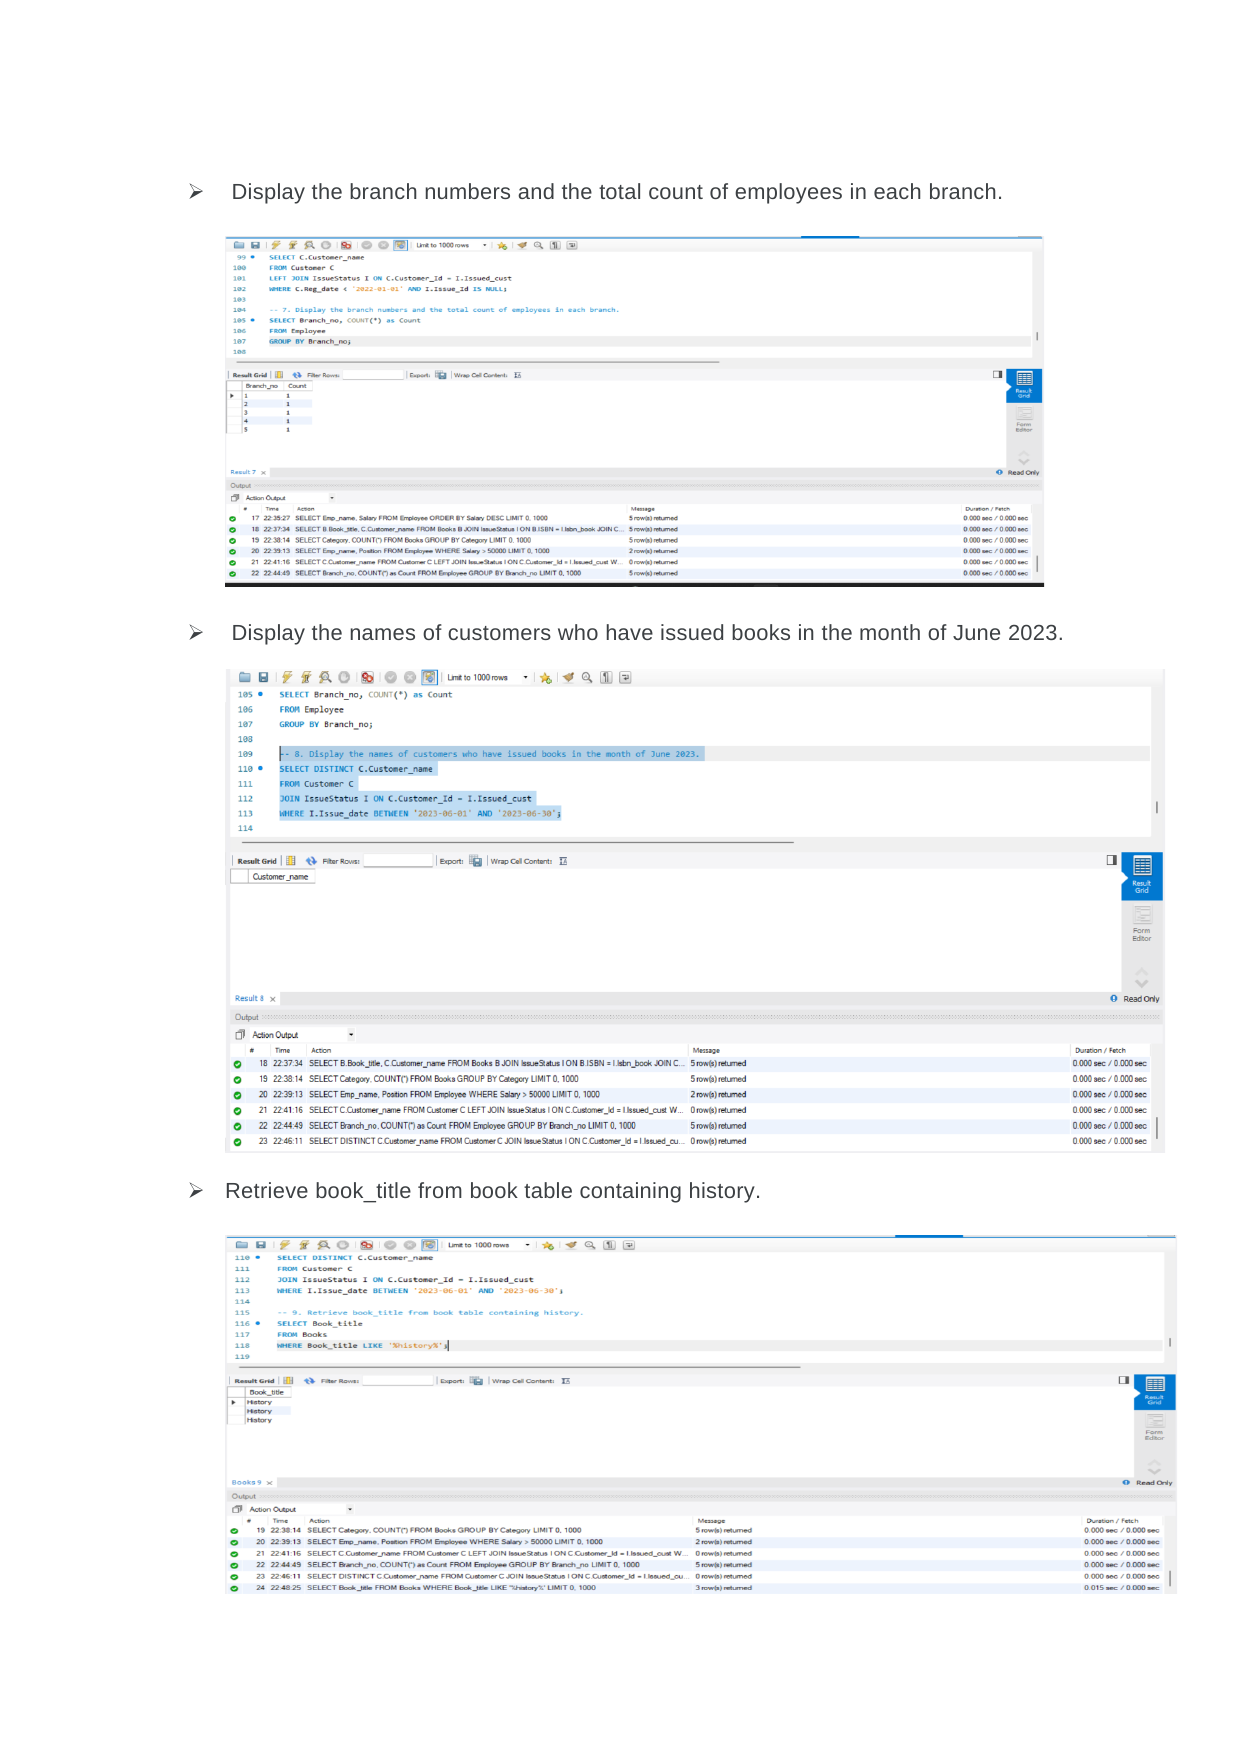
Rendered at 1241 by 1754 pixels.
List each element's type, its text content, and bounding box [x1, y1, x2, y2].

list Display the branch numbers and the total count of employees in each branch. [187, 179, 1090, 204]
list Display the names of customers who have issued books in the month of June 2023. [187, 620, 1090, 645]
list Retrieve book_title from book table containing history. [187, 1178, 1090, 1203]
picture [225, 669, 1166, 1153]
picture [225, 1235, 1178, 1594]
picture [225, 236, 1045, 587]
